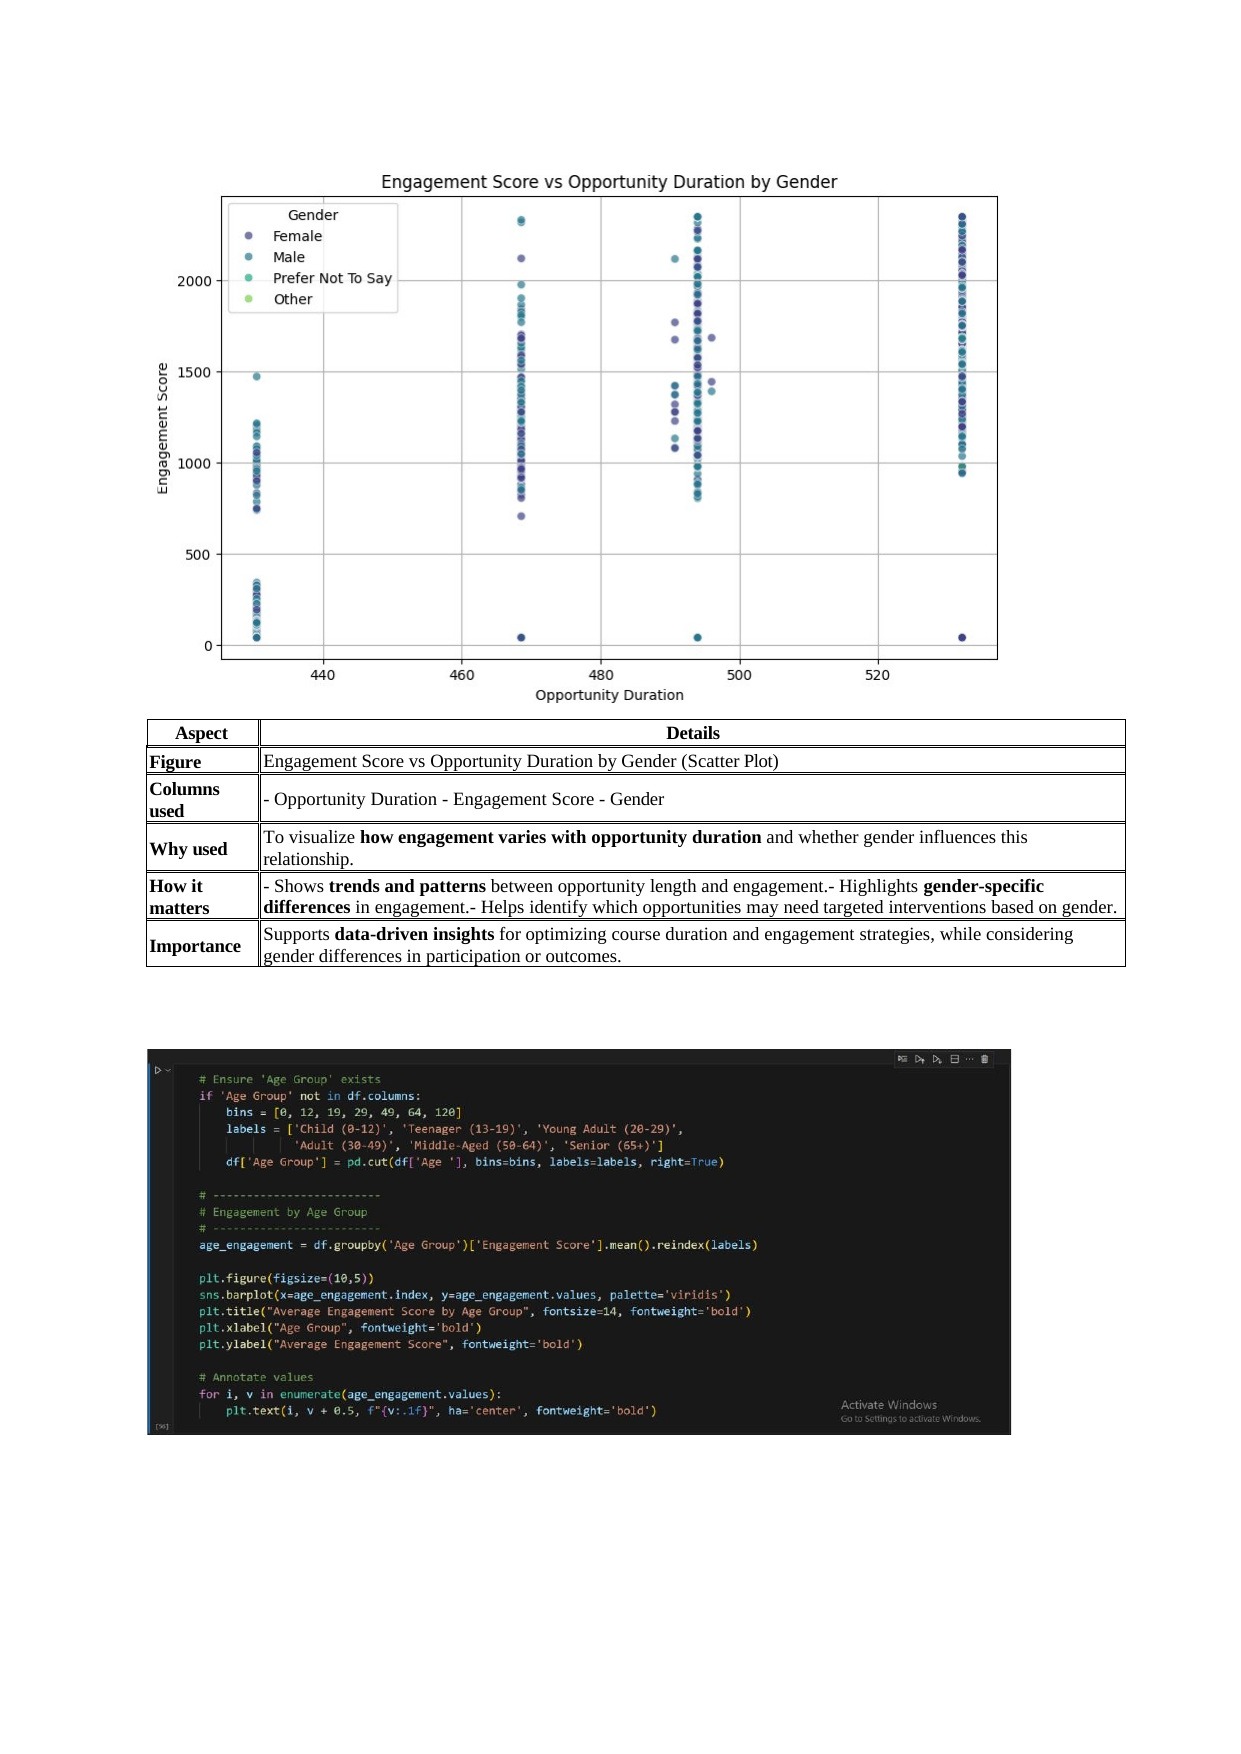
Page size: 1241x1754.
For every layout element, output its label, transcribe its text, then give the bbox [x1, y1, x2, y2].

table_cell Figure [147, 748, 258, 772]
table_cell Why used [147, 824, 258, 869]
picture [157, 175, 999, 703]
table_header Aspect [148, 720, 258, 744]
table_cell Engagement Score vs Opportunity Duration by Gender (Scatter Plot) [261, 748, 1125, 772]
table_cell - Shows trends and patterns between opportunity length and engagement.- Highlights gender-specific differences in engagement.- Helps identify which opportunities may need targeted interventions based on gender. [261, 873, 1125, 918]
table_header Details [261, 720, 1125, 744]
table_cell How it matters [147, 873, 258, 918]
picture [147, 1049, 1012, 1435]
table_cell Supports data-driven insights for optimizing course duration and engagement strategies, while considering gender differences in participation or outcomes. [261, 921, 1125, 966]
table_cell - Opportunity Duration - Engagement Score - Gender [261, 775, 1125, 821]
table_cell Importance [147, 921, 258, 966]
table_cell To visualize how engagement varies with opportunity duration and whether gender influences this relationship. [261, 824, 1125, 869]
table_cell Columns used [147, 775, 258, 821]
